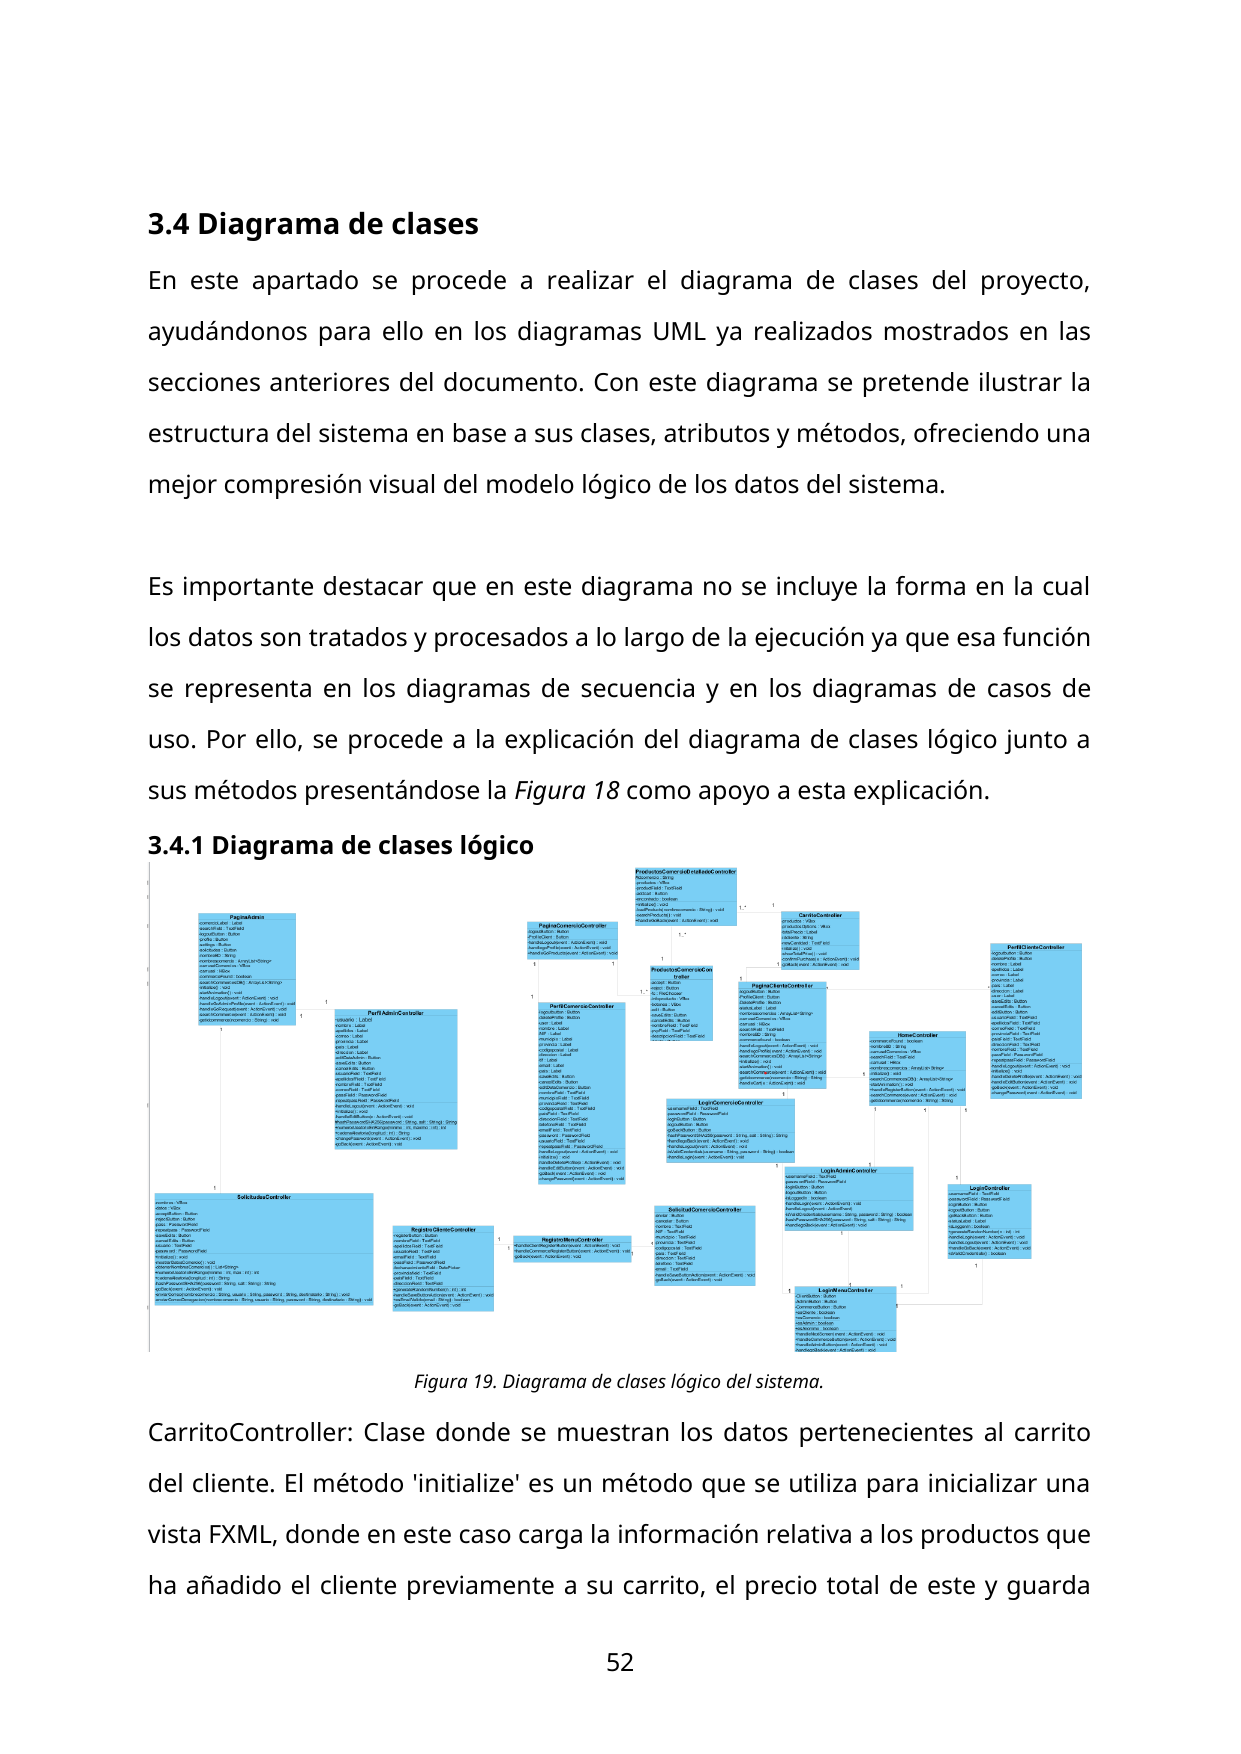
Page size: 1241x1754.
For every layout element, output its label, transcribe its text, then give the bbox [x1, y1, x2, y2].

text Es importante destacar que en este diagrama no se incluye la forma en la cual los datos son tratados y procesados a lo largo de la ejecución ya que esa función se representa en los diagramas de secuencia y en los diagramas de casos de uso. Por ello, se procede a la explicación del diagrama de clases lógico junto a sus métodos presentándose la Figura 18 como apoyo a esta explicación. [148, 569, 1092, 807]
text 3.4.1 Diagrama de clases lógico [148, 828, 1092, 862]
text 3.4 Diagrama de clases [148, 203, 1092, 243]
text En este apartado se procede a realizar el diagrama de clases del proyecto, ayudándonos para ello en los diagramas UML ya realizados mostrados en las secciones anteriores del documento. Con este diagrama se pretende ilustrar la estructura del sistema en base a sus clases, atributos y métodos, ofreciendo una mejor compresión visual del modelo lógico de los datos del sistema. [148, 262, 1092, 501]
text Figura 19. Diagrama de clases lógico del sistema. [148, 1368, 1092, 1394]
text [148, 1414, 1092, 1602]
picture [147, 862, 1092, 1352]
